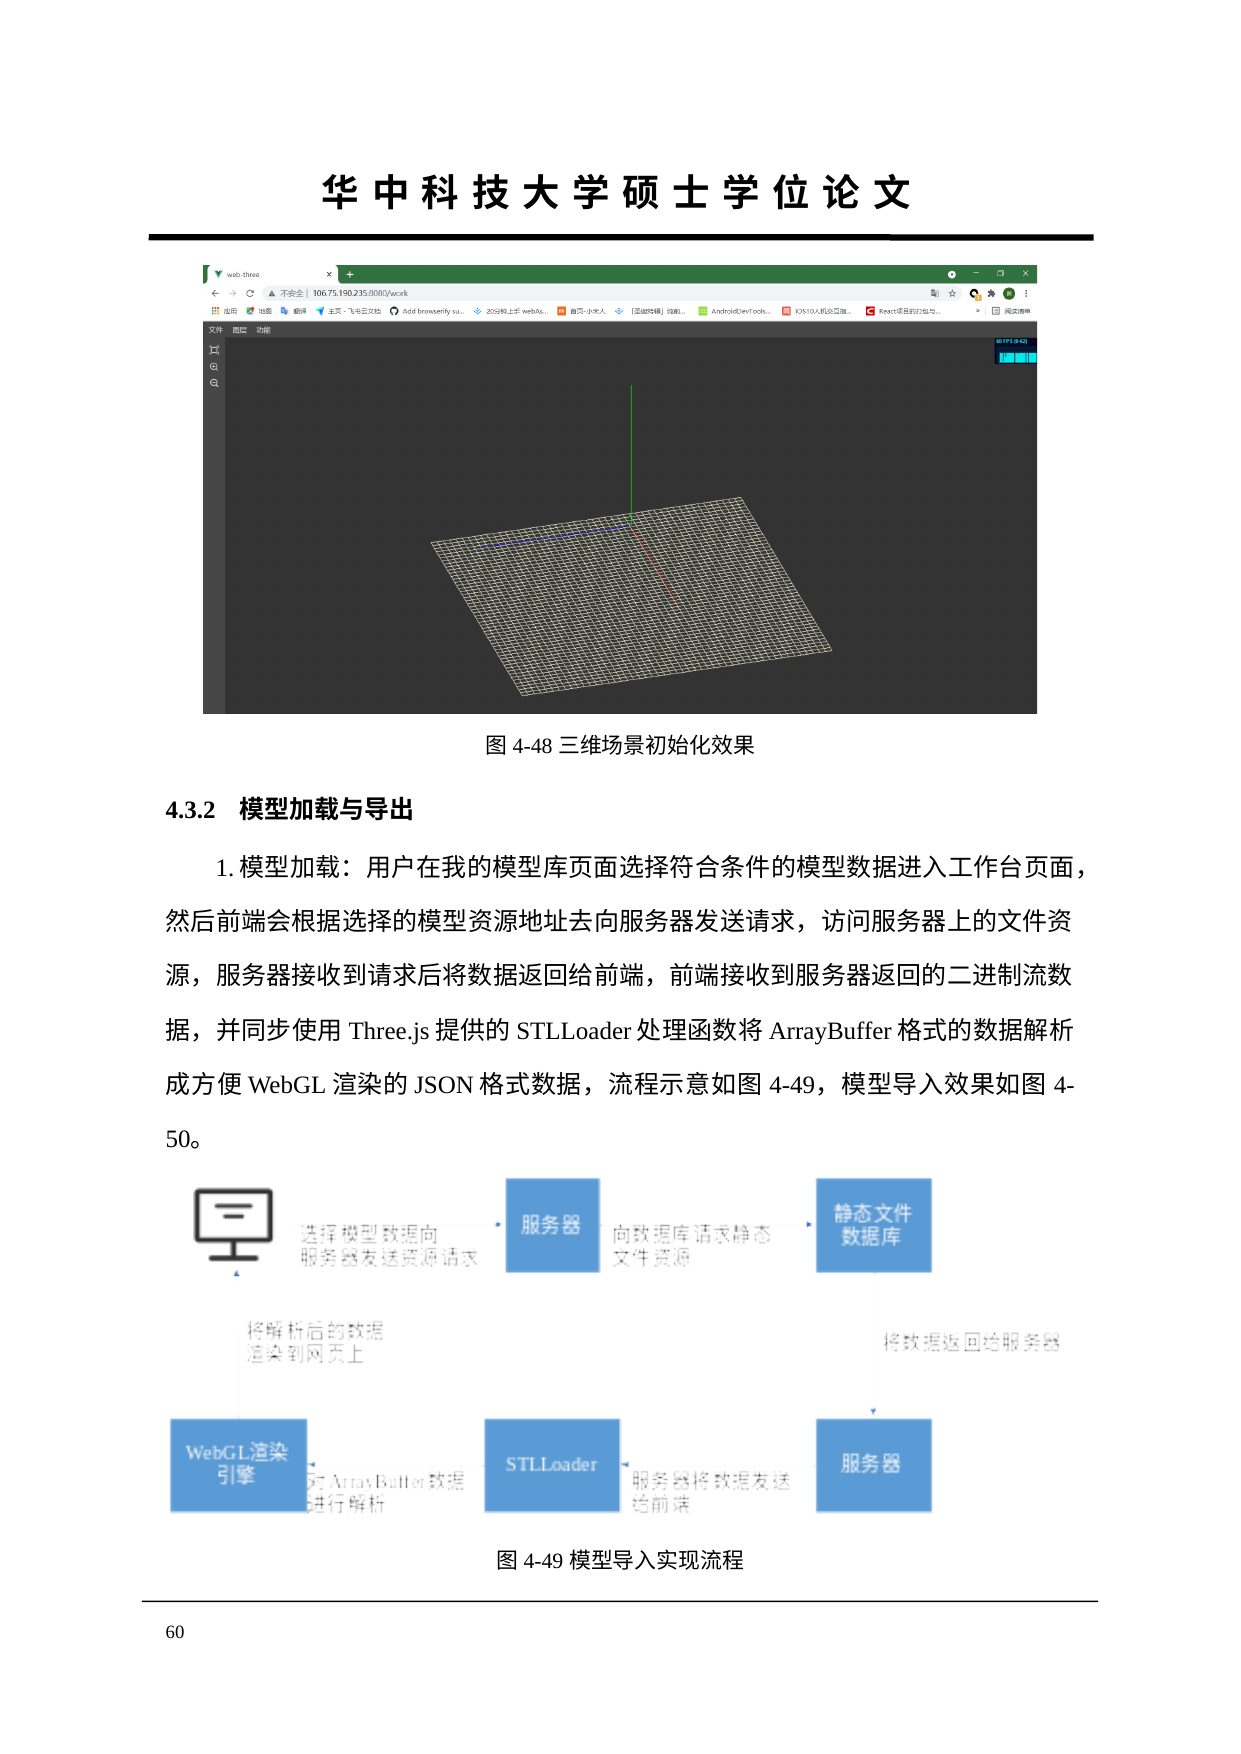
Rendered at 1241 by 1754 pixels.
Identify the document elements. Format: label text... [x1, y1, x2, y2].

picture [203, 265, 1038, 714]
subtitle 模型加载与导出 [165, 790, 1075, 826]
